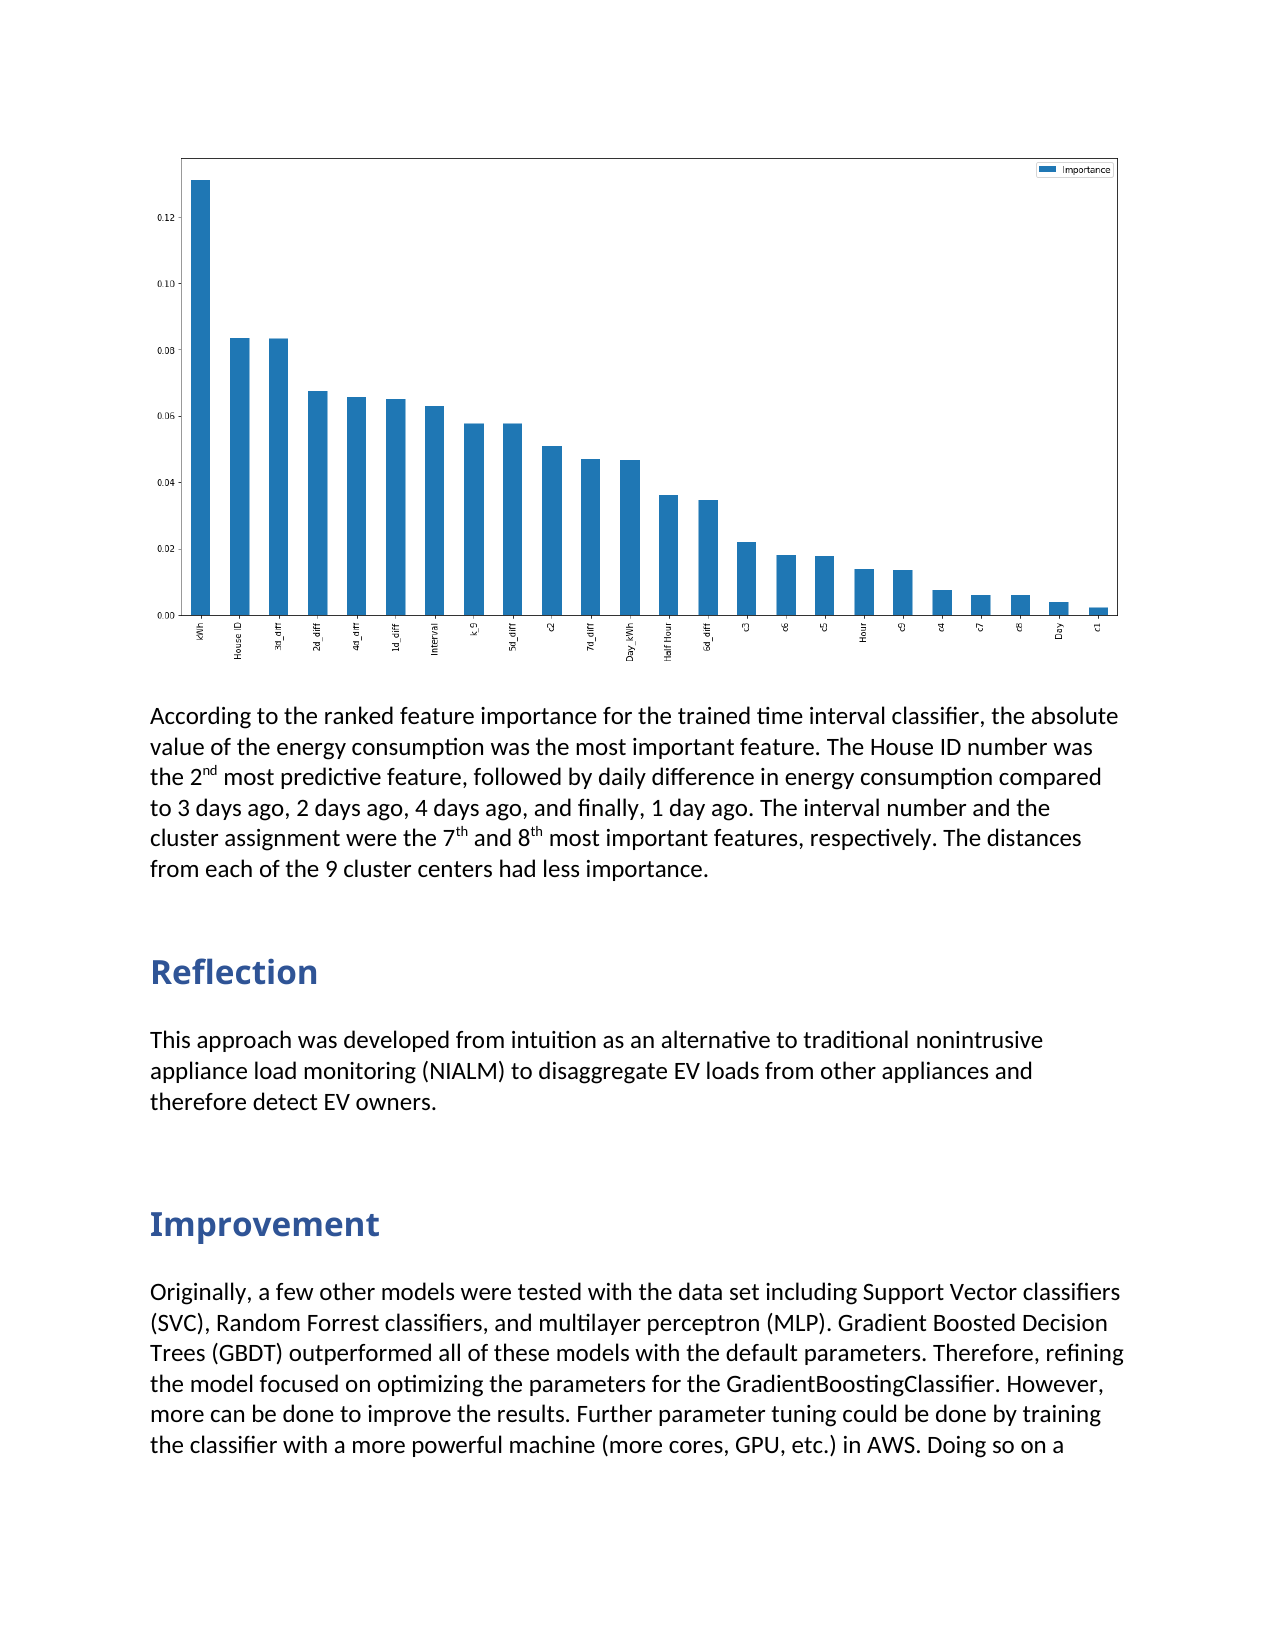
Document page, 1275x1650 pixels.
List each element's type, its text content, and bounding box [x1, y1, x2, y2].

subtitle Reflection [150, 949, 1125, 994]
text According to the ranked feature importance for the trained time interval classifier, the absolute value of the energy consumption was the most important feature. The House ID number was the 2nd most predictive feature, followed by daily difference in energy consumption compared to 3 days ago, 2 days ago, 4 days ago, and finally, 1 day ago. The interval number and the cluster assignment were the 7th and 8th most important features, respectively. The distances from each of the 9 cluster centers had less importance. [150, 700, 1125, 883]
picture [150, 150, 1125, 666]
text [150, 1276, 1125, 1459]
text This approach was developed from intuition as an alternative to traditional nonintrusive appliance load monitoring (NIALM) to disaggregate EV loads from other appliances and therefore detect EV owners. [150, 1024, 1125, 1116]
subtitle Improvement [150, 1200, 1125, 1246]
